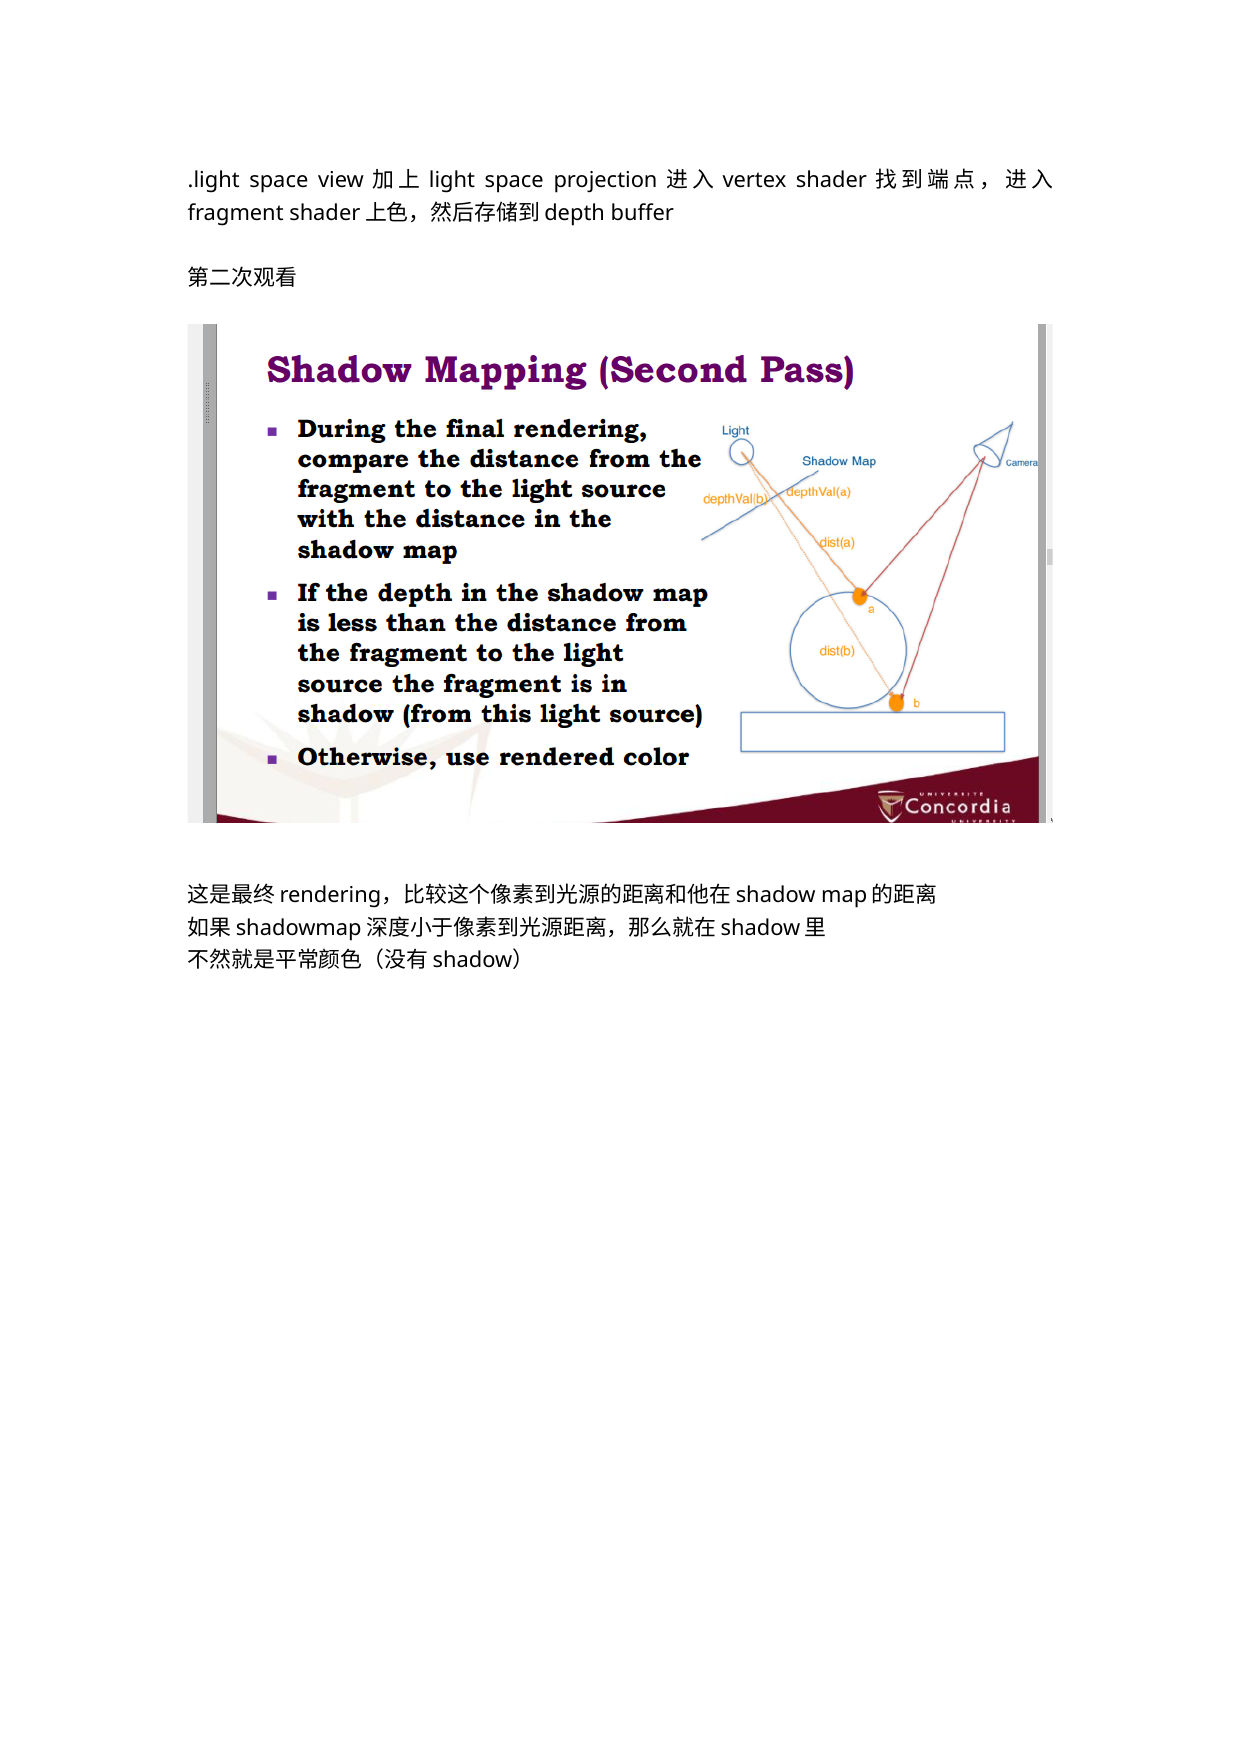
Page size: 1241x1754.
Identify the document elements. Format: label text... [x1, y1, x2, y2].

text 如果shadowmap深度小于像素到光源距离，那么就在shadow里 [187, 909, 1053, 942]
text 第二次观看 [187, 259, 1053, 292]
picture [187, 324, 1053, 823]
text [187, 162, 1053, 227]
text 这是最终rendering，比较这个像素到光源的距离和他在shadow map的距离 [187, 877, 1053, 909]
text 不然就是平常颜色（没有shadow） [187, 942, 1053, 974]
